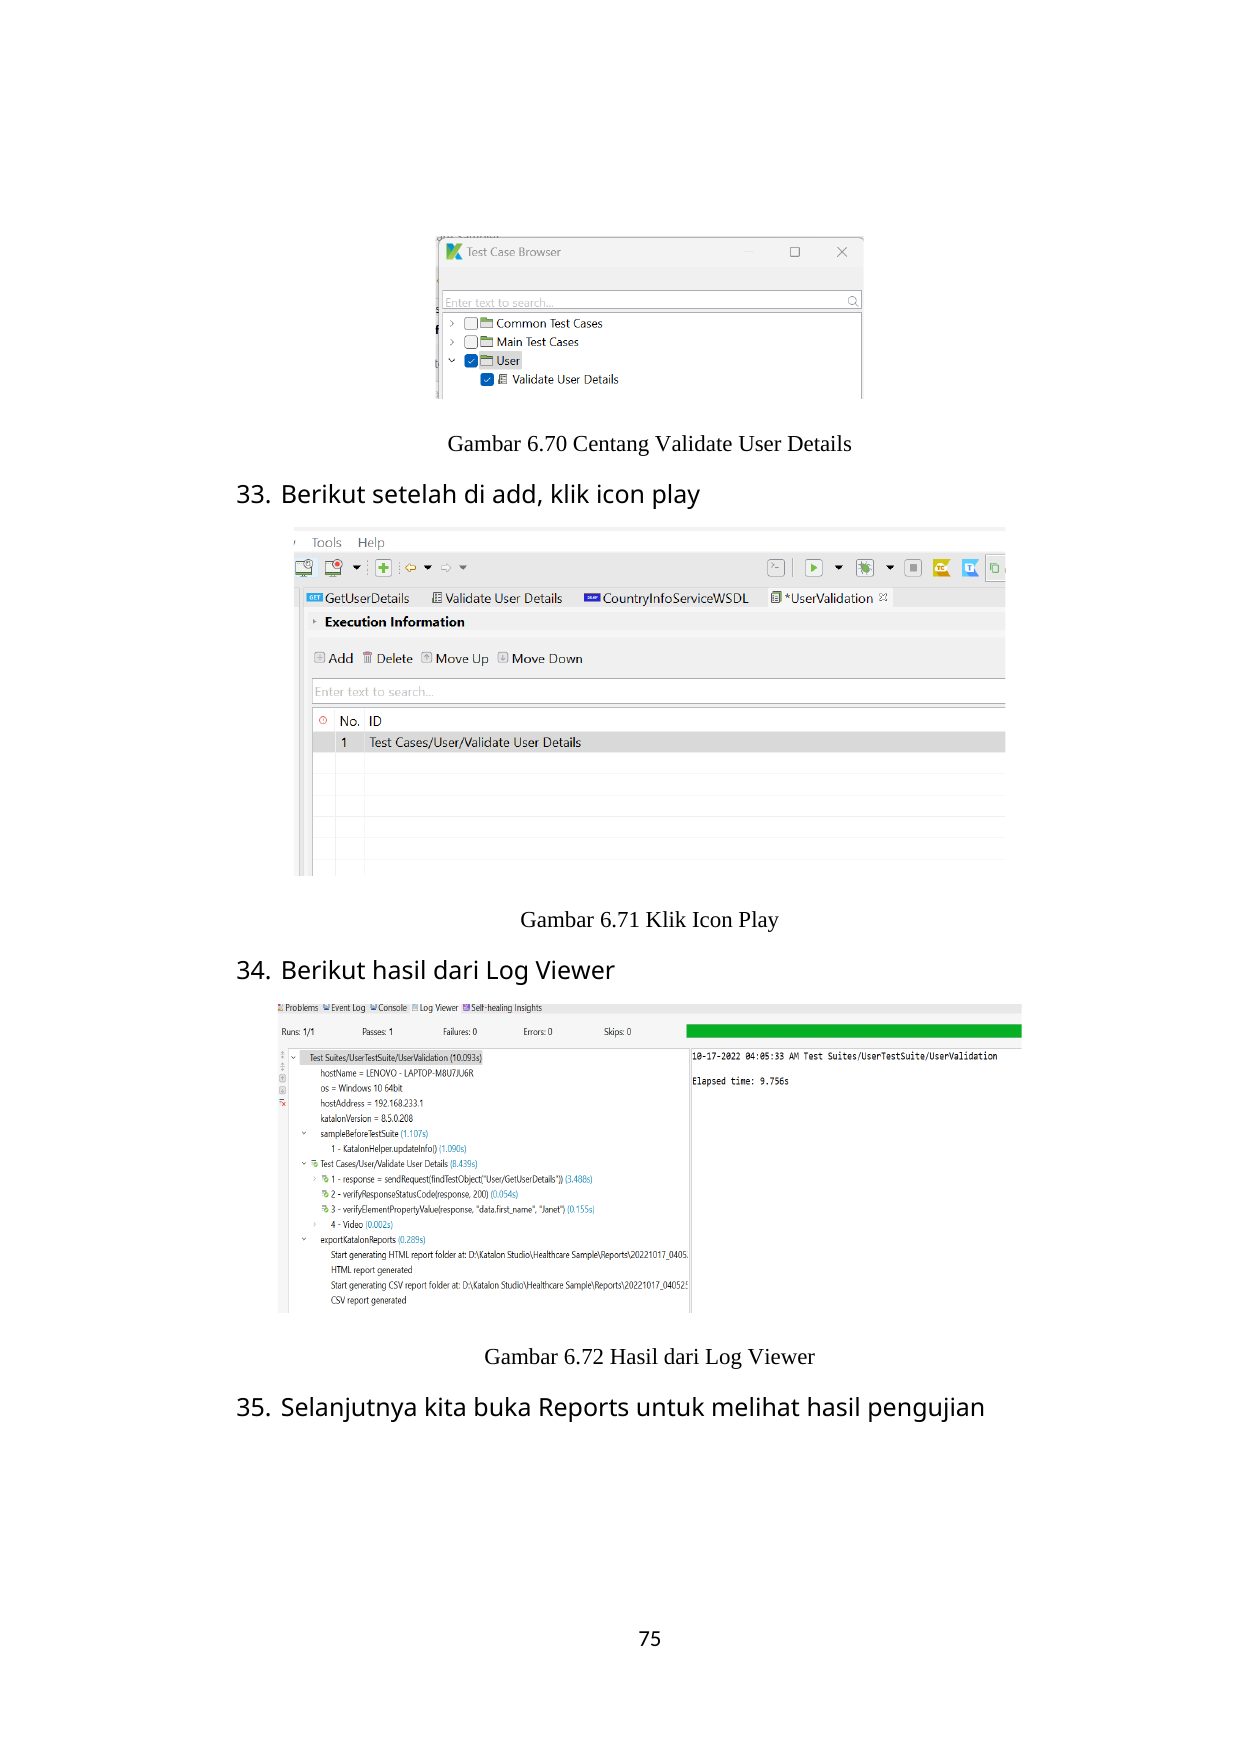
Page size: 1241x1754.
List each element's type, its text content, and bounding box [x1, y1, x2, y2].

list Berikut hasil dari Log Viewer [236, 953, 1063, 987]
picture [277, 1004, 1022, 1313]
picture [435, 236, 864, 399]
text Gambar 6.33 Klik Icon Play [236, 906, 1063, 932]
text Gambar 6.34 Hasil dari Log Viewer [236, 1343, 1063, 1369]
text Gambar 6.32 Centang Validate User Details [236, 430, 1063, 456]
list Selanjutnya kita buka Reports untuk melihat hasil pengujian [236, 1390, 1063, 1424]
list Berikut setelah di add, klik icon play [236, 477, 1063, 511]
picture [293, 527, 1006, 876]
